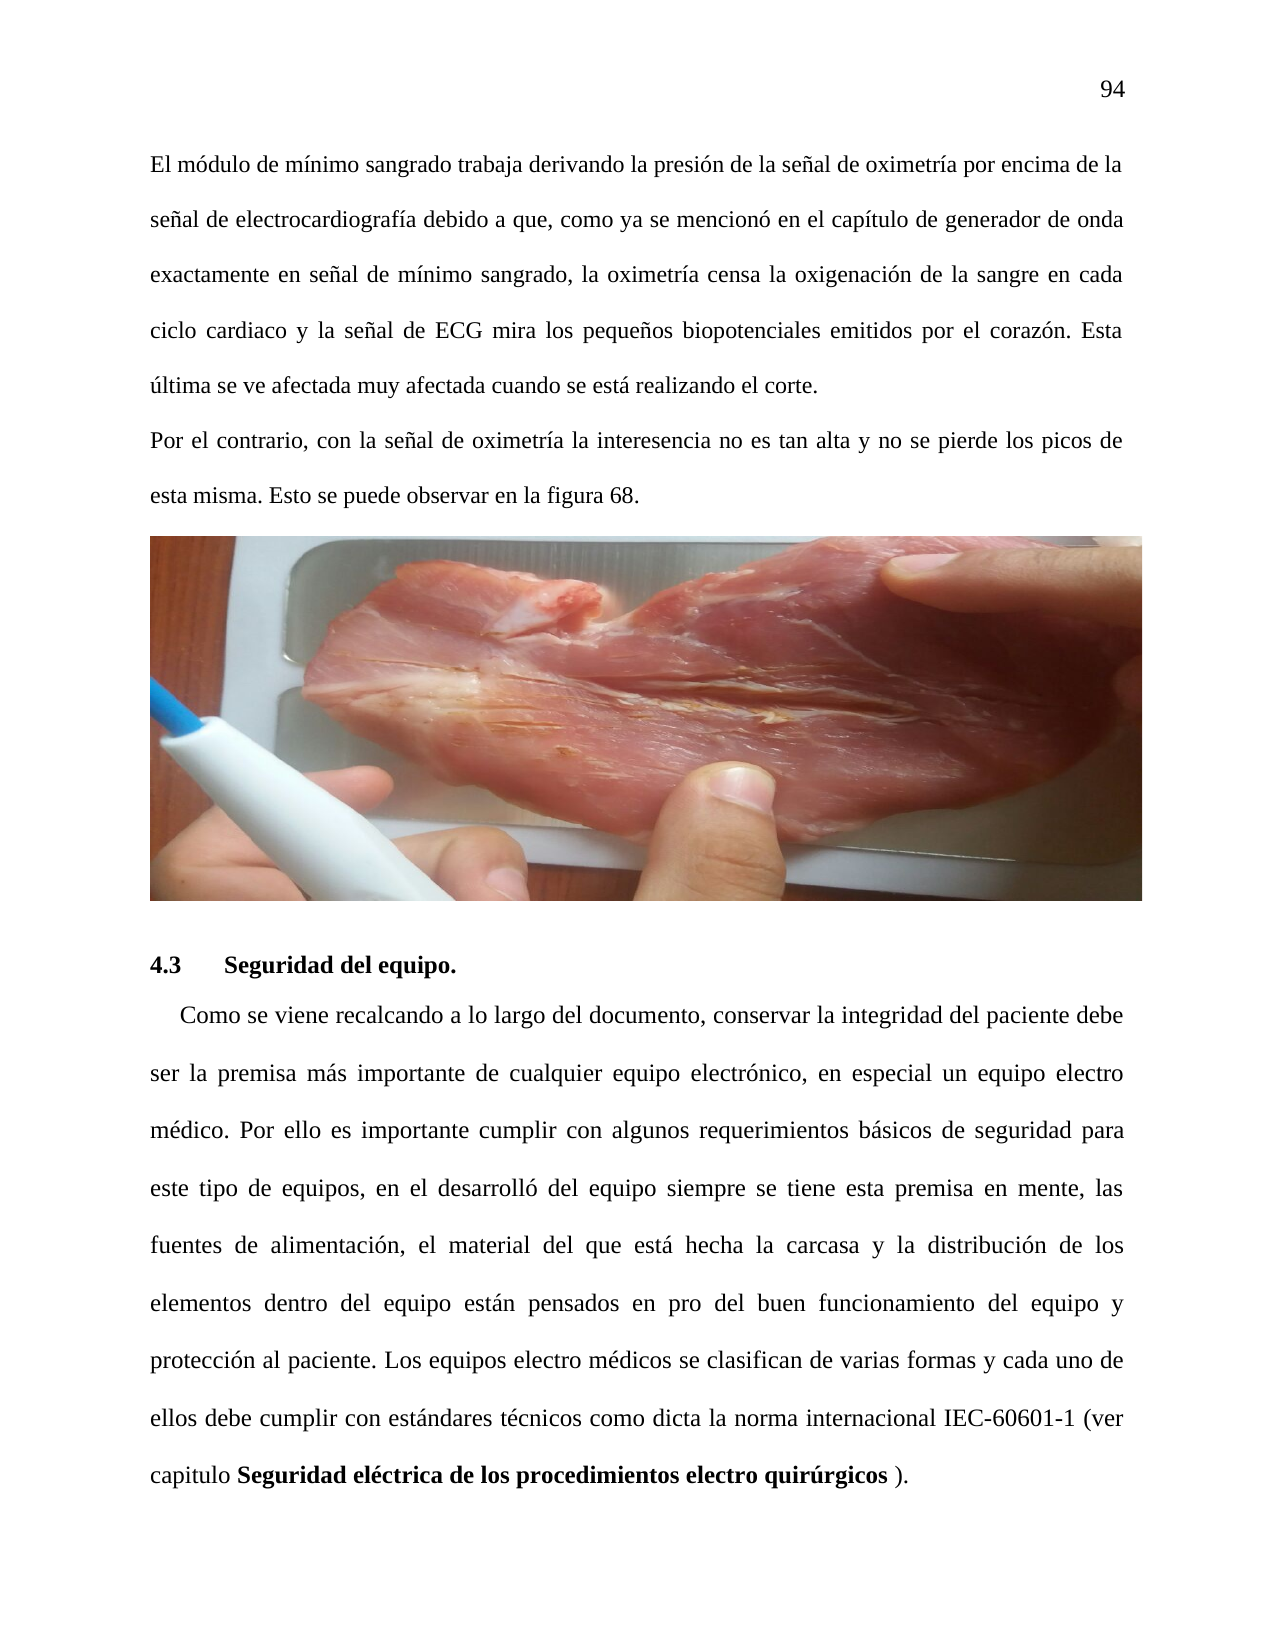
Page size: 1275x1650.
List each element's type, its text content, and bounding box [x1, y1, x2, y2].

text Como se viene recalcando a lo largo del documento, conservar la integridad del paciente debe ser la premisa más importante de cualquier equipo electrónico, en especial un equipo electro médico. Por ello es importante cumplir con algunos requerimientos básicos de seguridad para este tipo de equipos, en el desarrolló del equipo siempre se tiene esta premisa en mente, las fuentes de alimentación, el material del que está hecha la carcasa y la distribución de los elementos dentro del equipo están pensados en pro del buen funcionamiento del equipo y protección al paciente. Los equipos electro médicos se clasifican de varias formas y cada uno de ellos debe cumplir con estándares técnicos como dicta la norma internacional IEC-60601-1 (ver capitulo Seguridad eléctrica de los procedimientos electro quirúrgicos ). [150, 1000, 1125, 1489]
text Por el contrario, con la señal de oximetría la interesencia no es tan alta y no se pierde los picos de esta misma. Esto se puede observar en la figura 68. [150, 426, 1125, 509]
subtitle Seguridad del equipo. [150, 951, 1125, 979]
text El módulo de mínimo sangrado trabaja derivando la presión de la señal de oximetría por encima de la señal de electrocardiografía debido a que, como ya se mencionó en el capítulo de generador de onda exactamente en señal de mínimo sangrado, la oximetría censa la oxigenación de la sangre en cada ciclo cardiaco y la señal de ECG mira los pequeños biopotenciales emitidos por el corazón. Esta última se ve afectada muy afectada cuando se está realizando el corte. [150, 150, 1125, 398]
picture [150, 536, 1143, 901]
